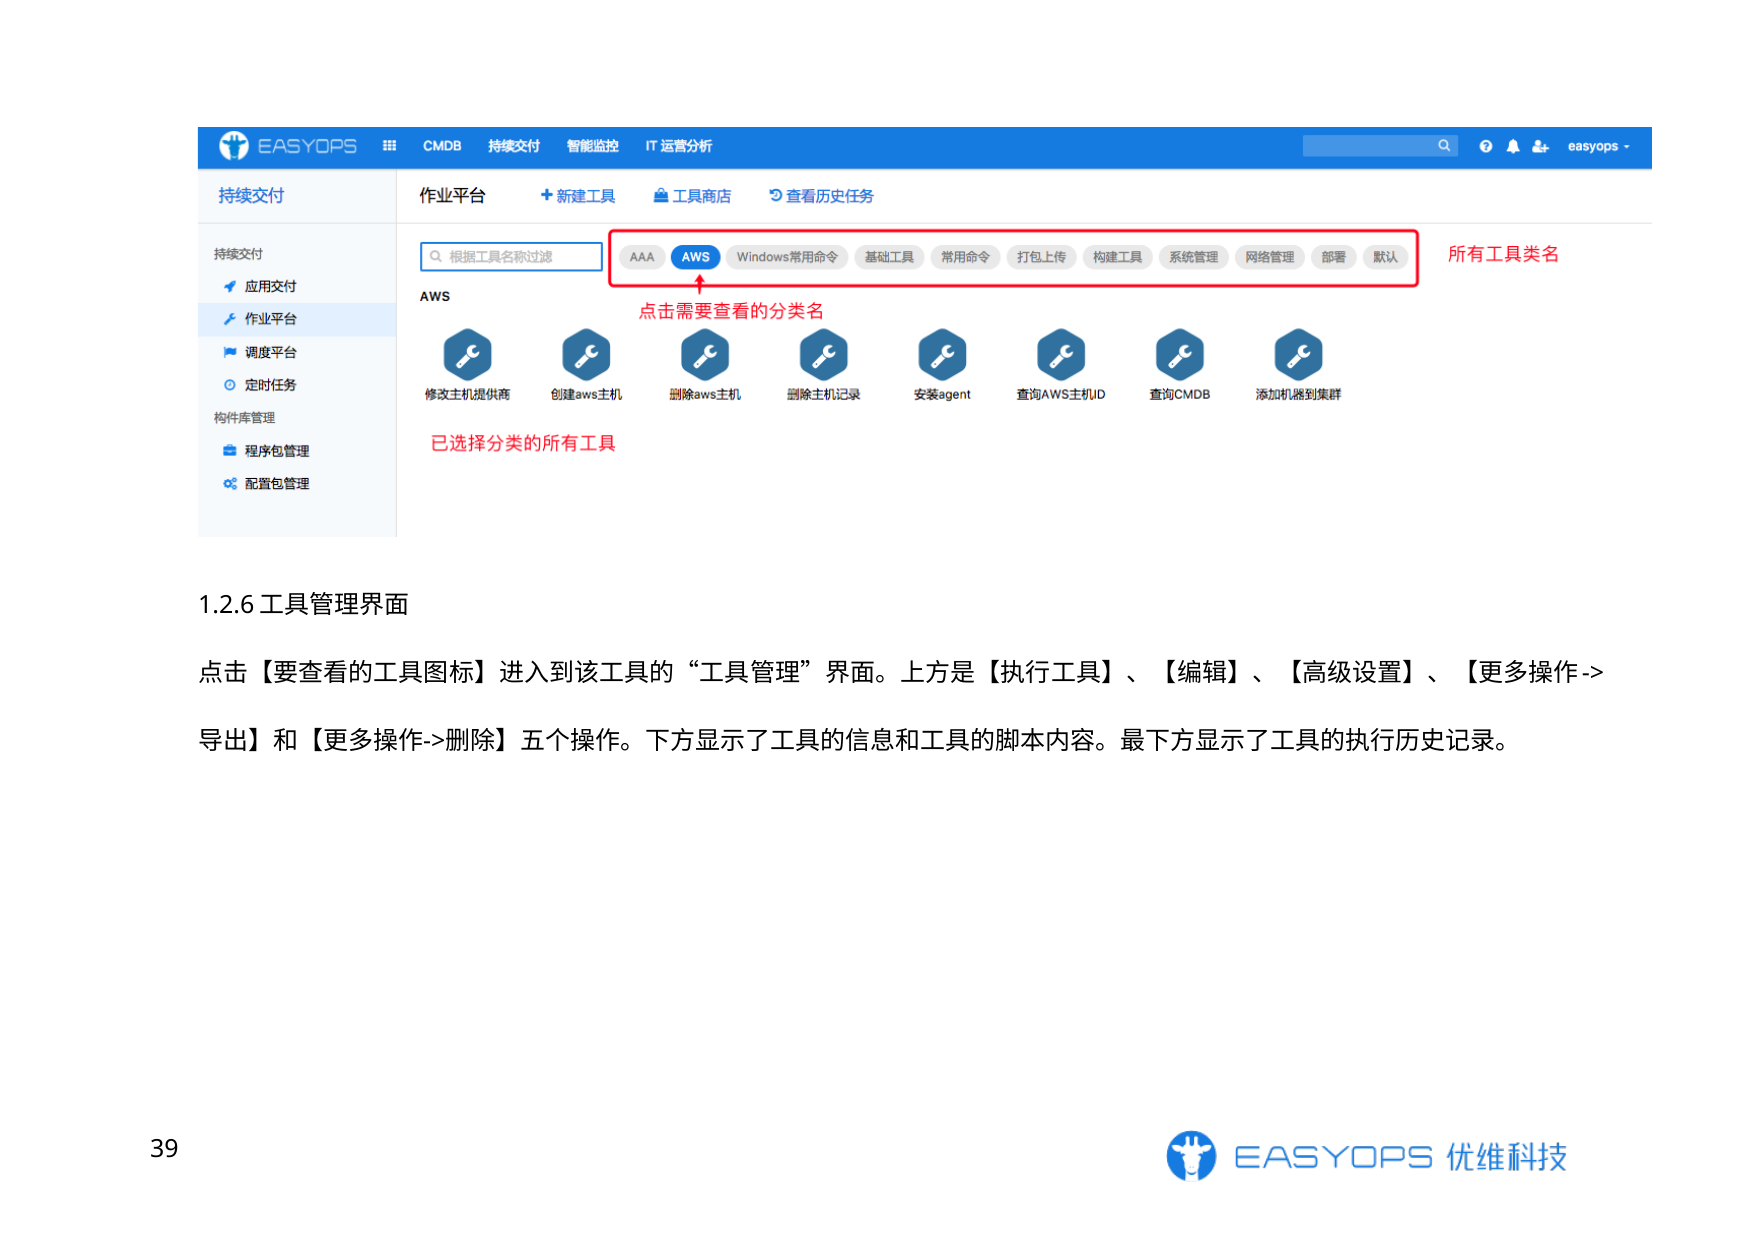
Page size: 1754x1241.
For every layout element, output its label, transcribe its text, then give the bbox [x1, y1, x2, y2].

list 1.2.6工具管理界面 [198, 569, 1604, 637]
picture [1166, 1130, 1567, 1182]
picture [197, 127, 1652, 537]
list 点击【要查看的工具图标】进入到该工具的“工具管理”界面。上方是【执行工具】、【编辑】、【高级设置】、【更多操作->导出】和【更多操作->删除】五个操作。下方显示了工具的信息和工具的脚本内容。最下方显示了工具的执行历史记录。 [198, 637, 1604, 773]
